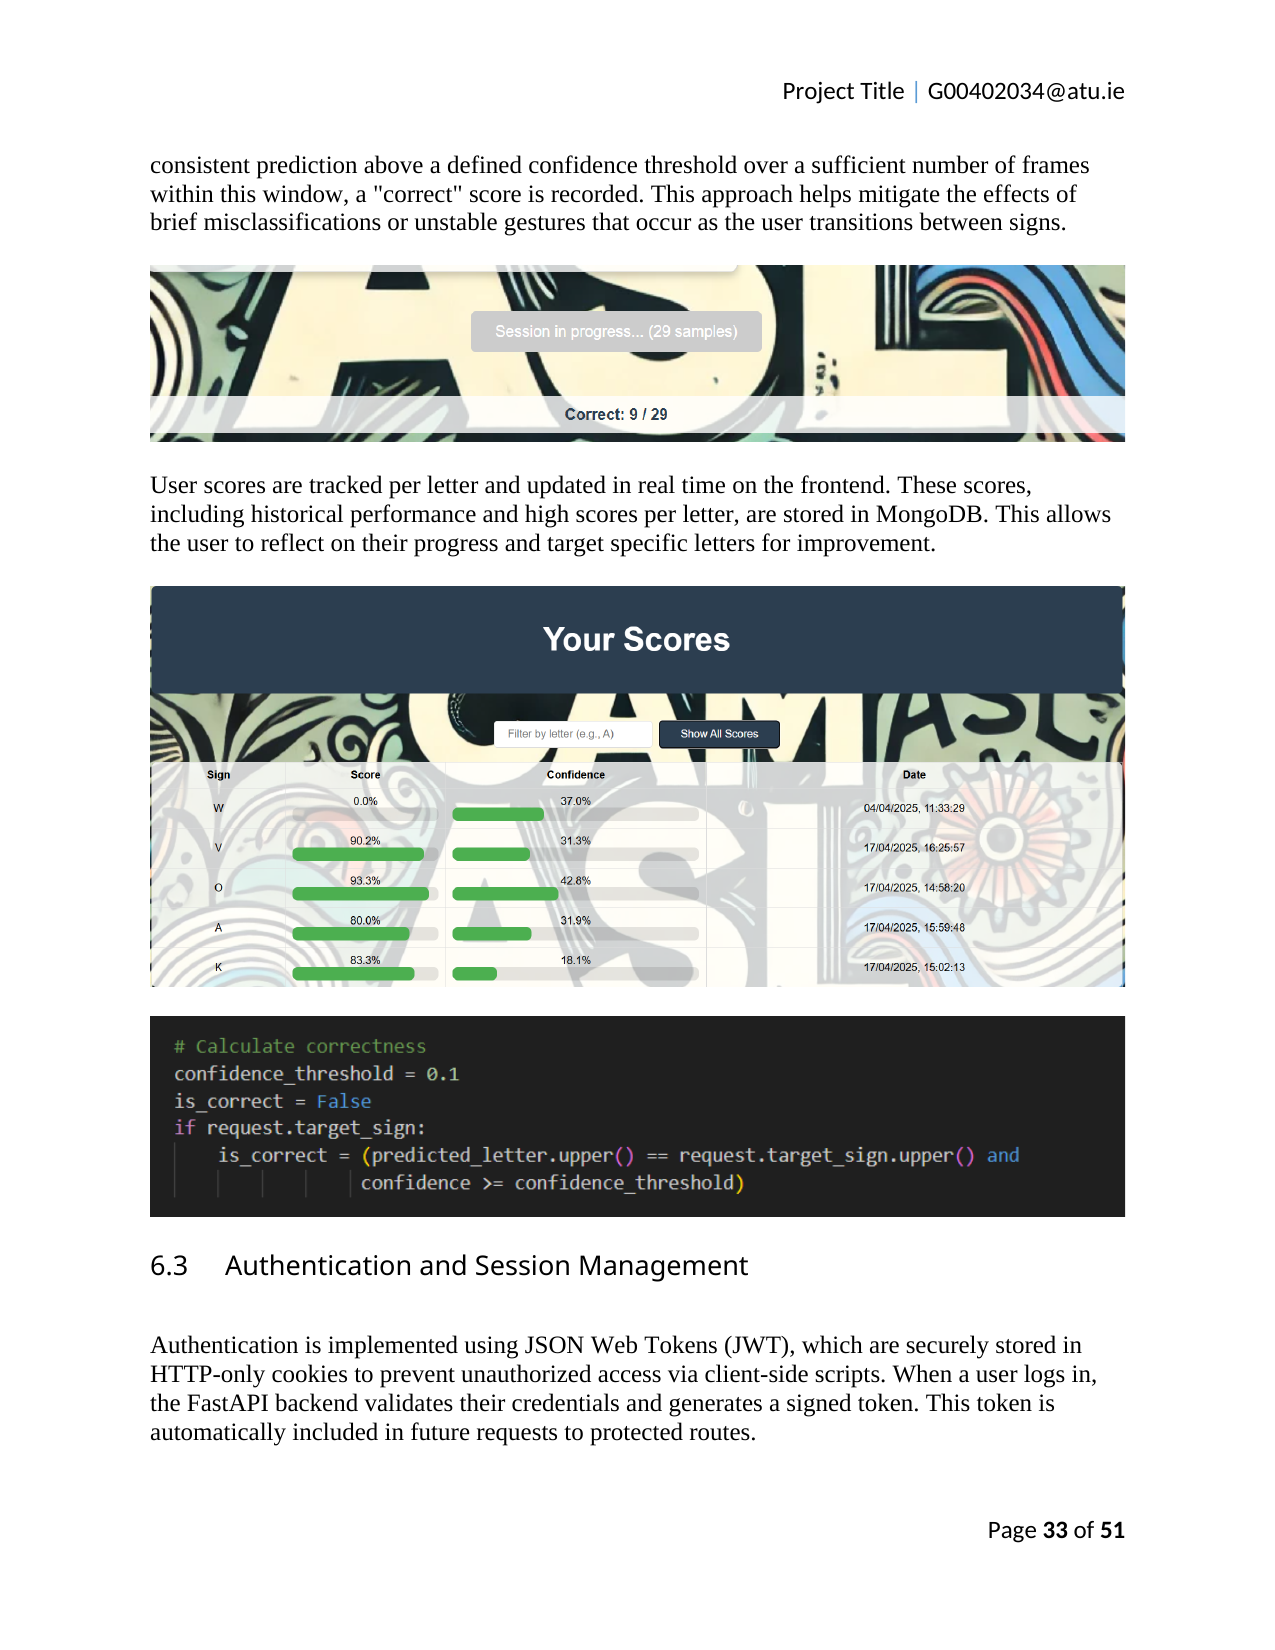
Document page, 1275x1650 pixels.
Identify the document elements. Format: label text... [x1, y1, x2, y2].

text User scores are tracked per letter and updated in real time on the frontend. These scores, including historical performance and high scores per letter, are stored in MongoDB. This allows the user to reflect on their progress and target specific letters for improvement. [150, 471, 1125, 557]
picture [150, 1016, 1125, 1217]
text Authentication is implemented using JSON Web Tokens (JWT), which are securely stored in HTTP-only cookies to prevent unauthorized access via client-side scripts. When a user logs in, the FastAPI backend validates their credentials and generates a signed token. This token is automatically included in future requests to protected routes. [150, 1330, 1125, 1445]
picture [150, 586, 1125, 987]
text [150, 150, 1125, 236]
picture [150, 265, 1125, 442]
subtitle Authentication and Session Management [150, 1246, 1125, 1283]
